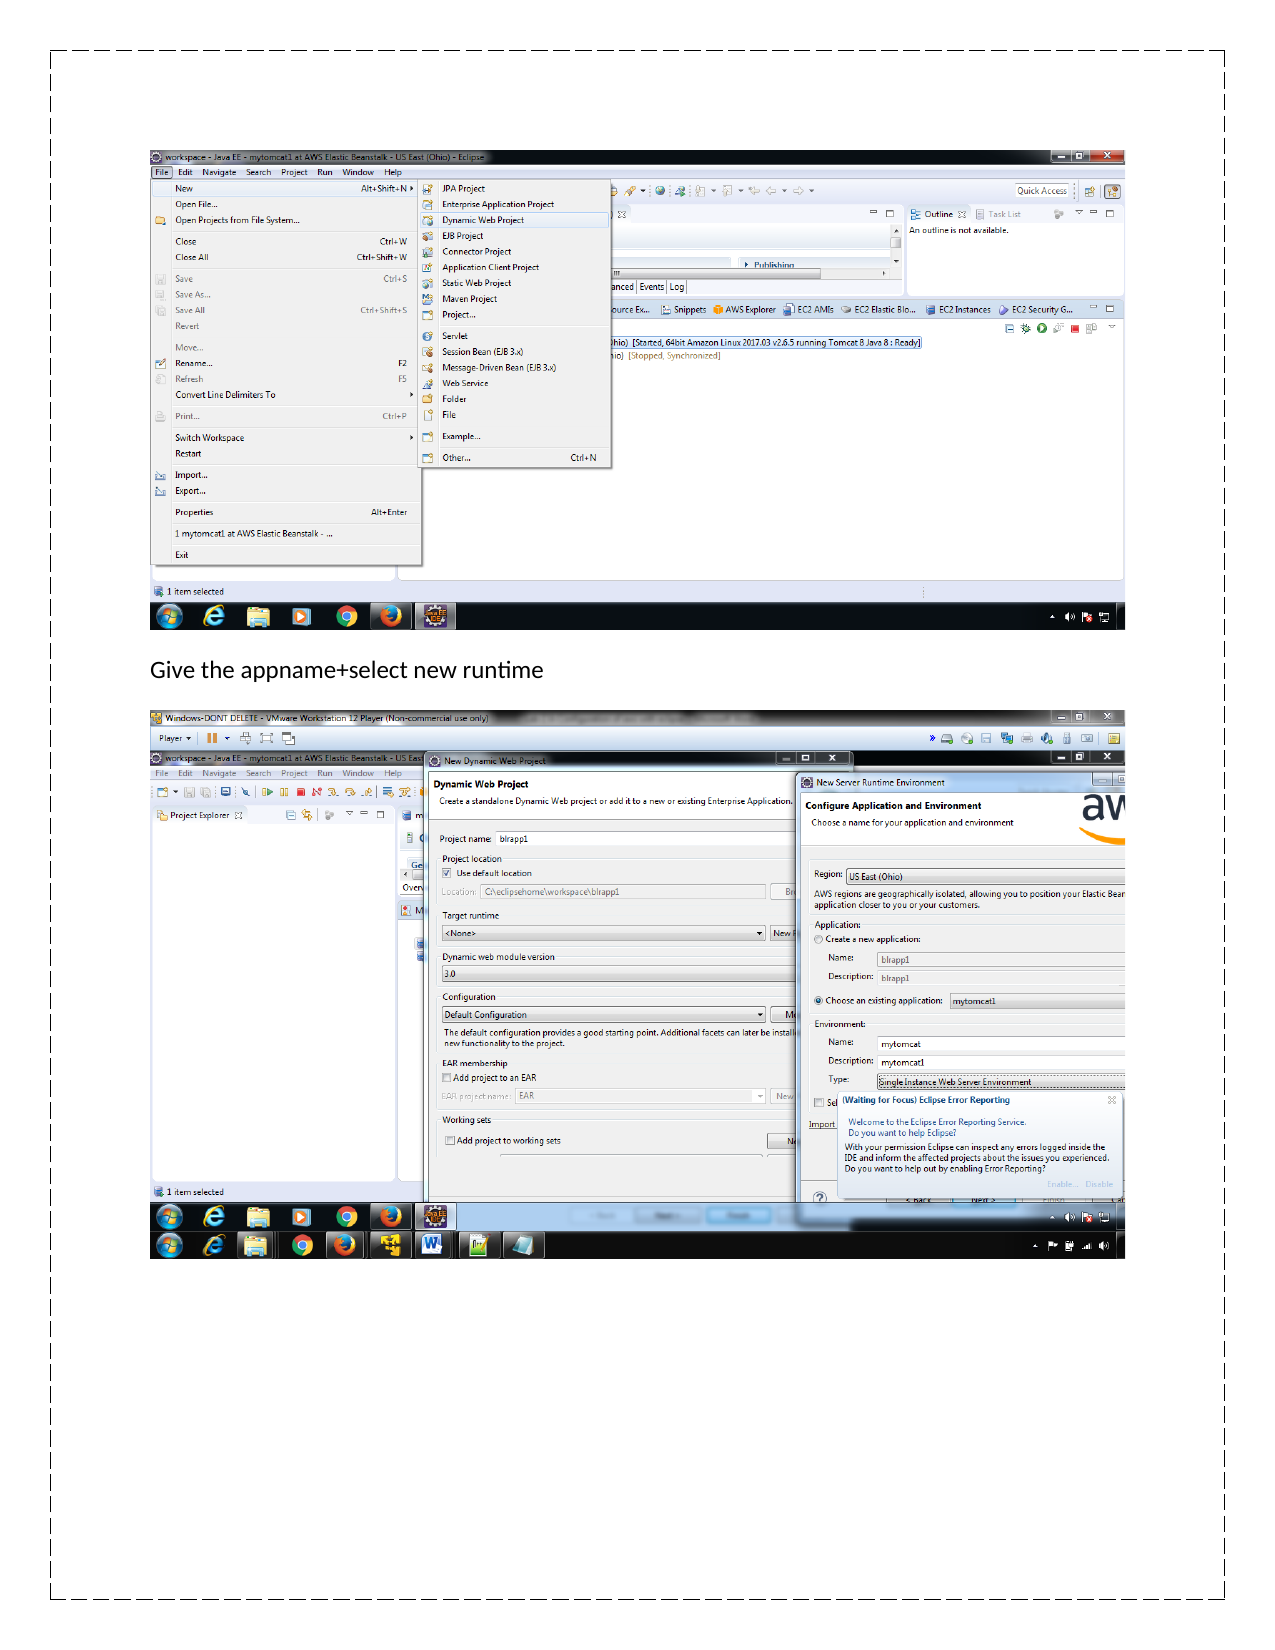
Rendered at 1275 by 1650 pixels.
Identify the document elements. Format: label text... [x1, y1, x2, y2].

picture [150, 150, 1125, 630]
picture [150, 710, 1125, 1259]
text Give the appname+select new runtime [150, 655, 1125, 685]
